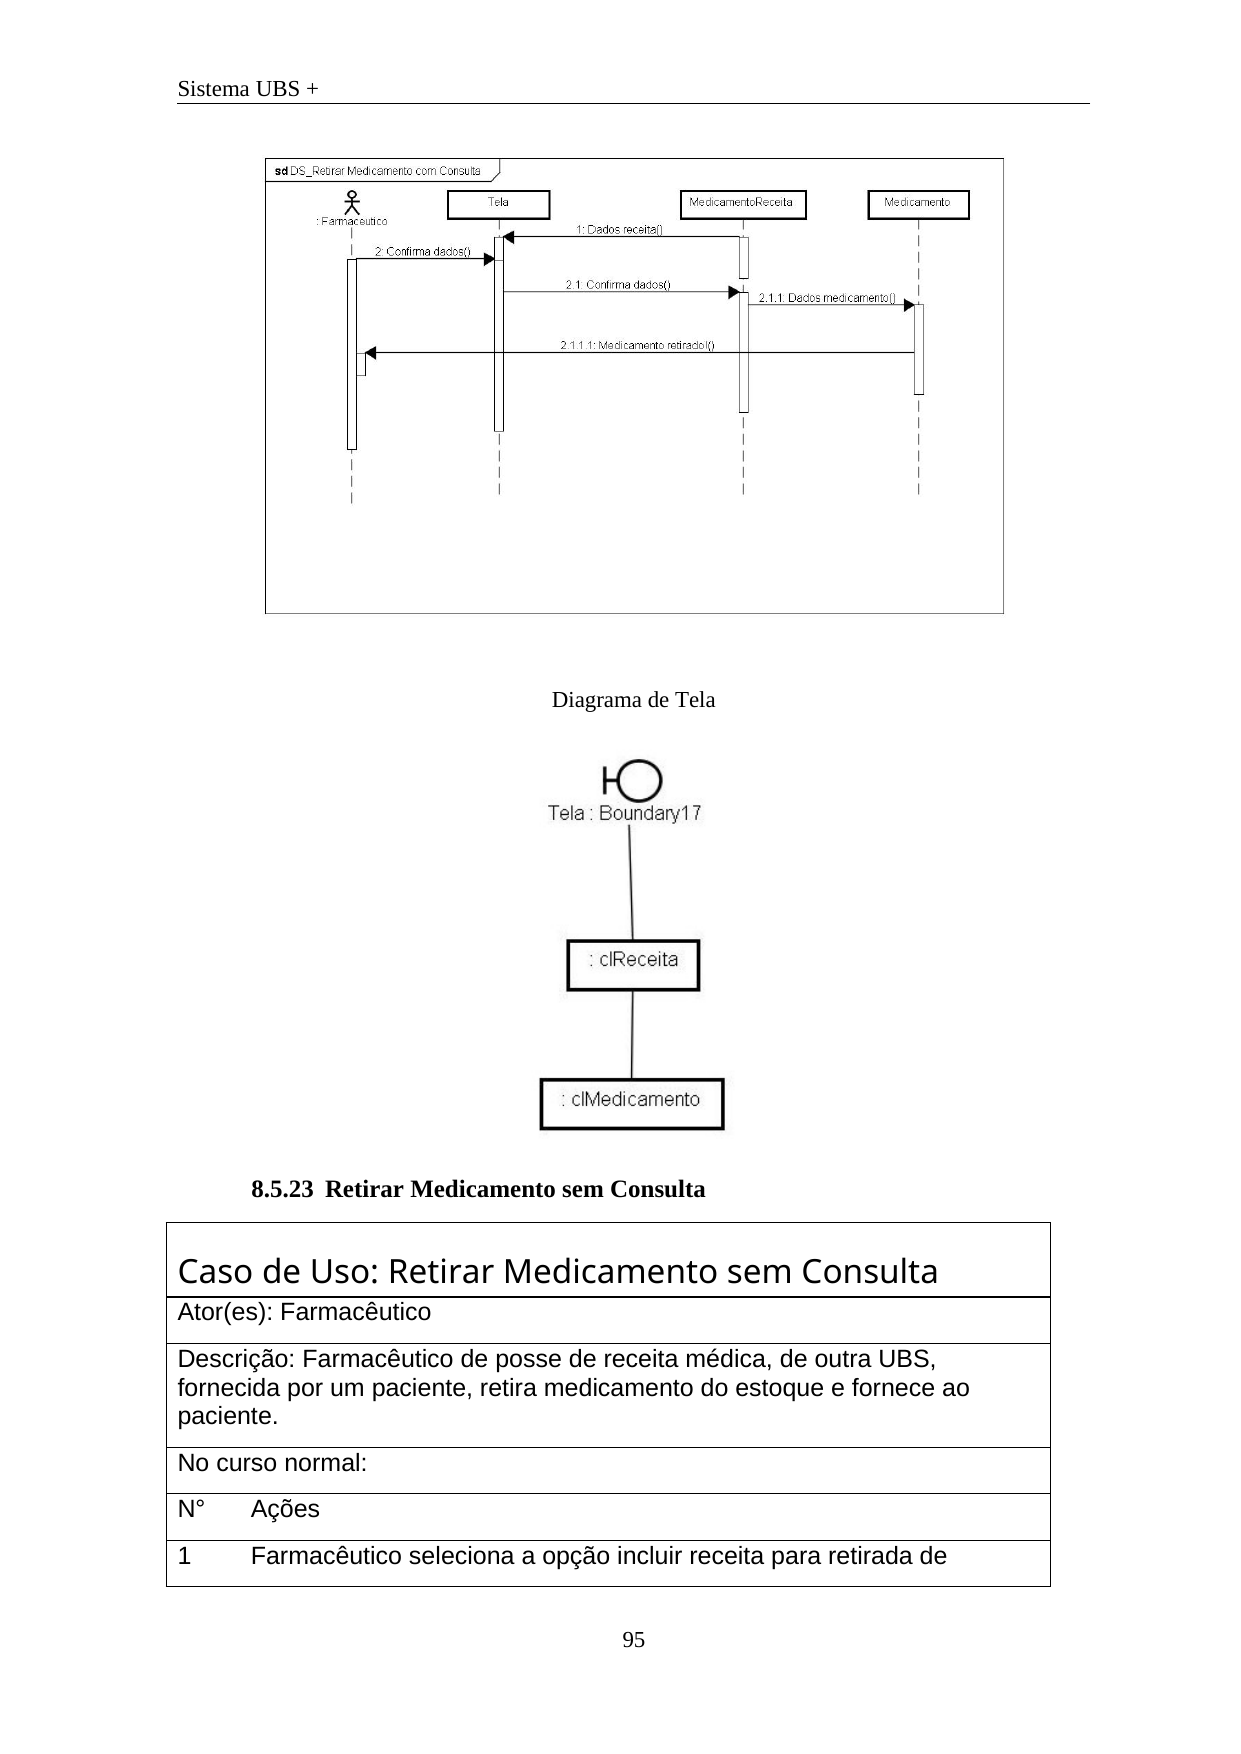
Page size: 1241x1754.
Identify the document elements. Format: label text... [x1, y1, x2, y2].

picture [530, 730, 737, 1156]
text Diagrama de Tela [177, 686, 1090, 712]
picture [256, 150, 1012, 622]
table_cell N° [167, 1494, 239, 1540]
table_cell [239, 1541, 1050, 1586]
table_cell Descrição: Farmacêutico de posse de receita médica, de outra UBS, fornecida por um paciente, retira medicamento do estoque e fornece ao paciente. [167, 1344, 1050, 1447]
table_cell 1 [167, 1541, 239, 1586]
table_header Caso de Uso: Retirar Medicamento sem Consulta [167, 1223, 1050, 1296]
table_cell Ações [239, 1494, 1050, 1540]
table_cell Ator(es): Farmacêutico [167, 1298, 1050, 1343]
text 8.5.23 Retirar Medicamento sem Consulta [177, 1174, 1090, 1203]
table_cell No curso normal: [167, 1448, 1050, 1493]
